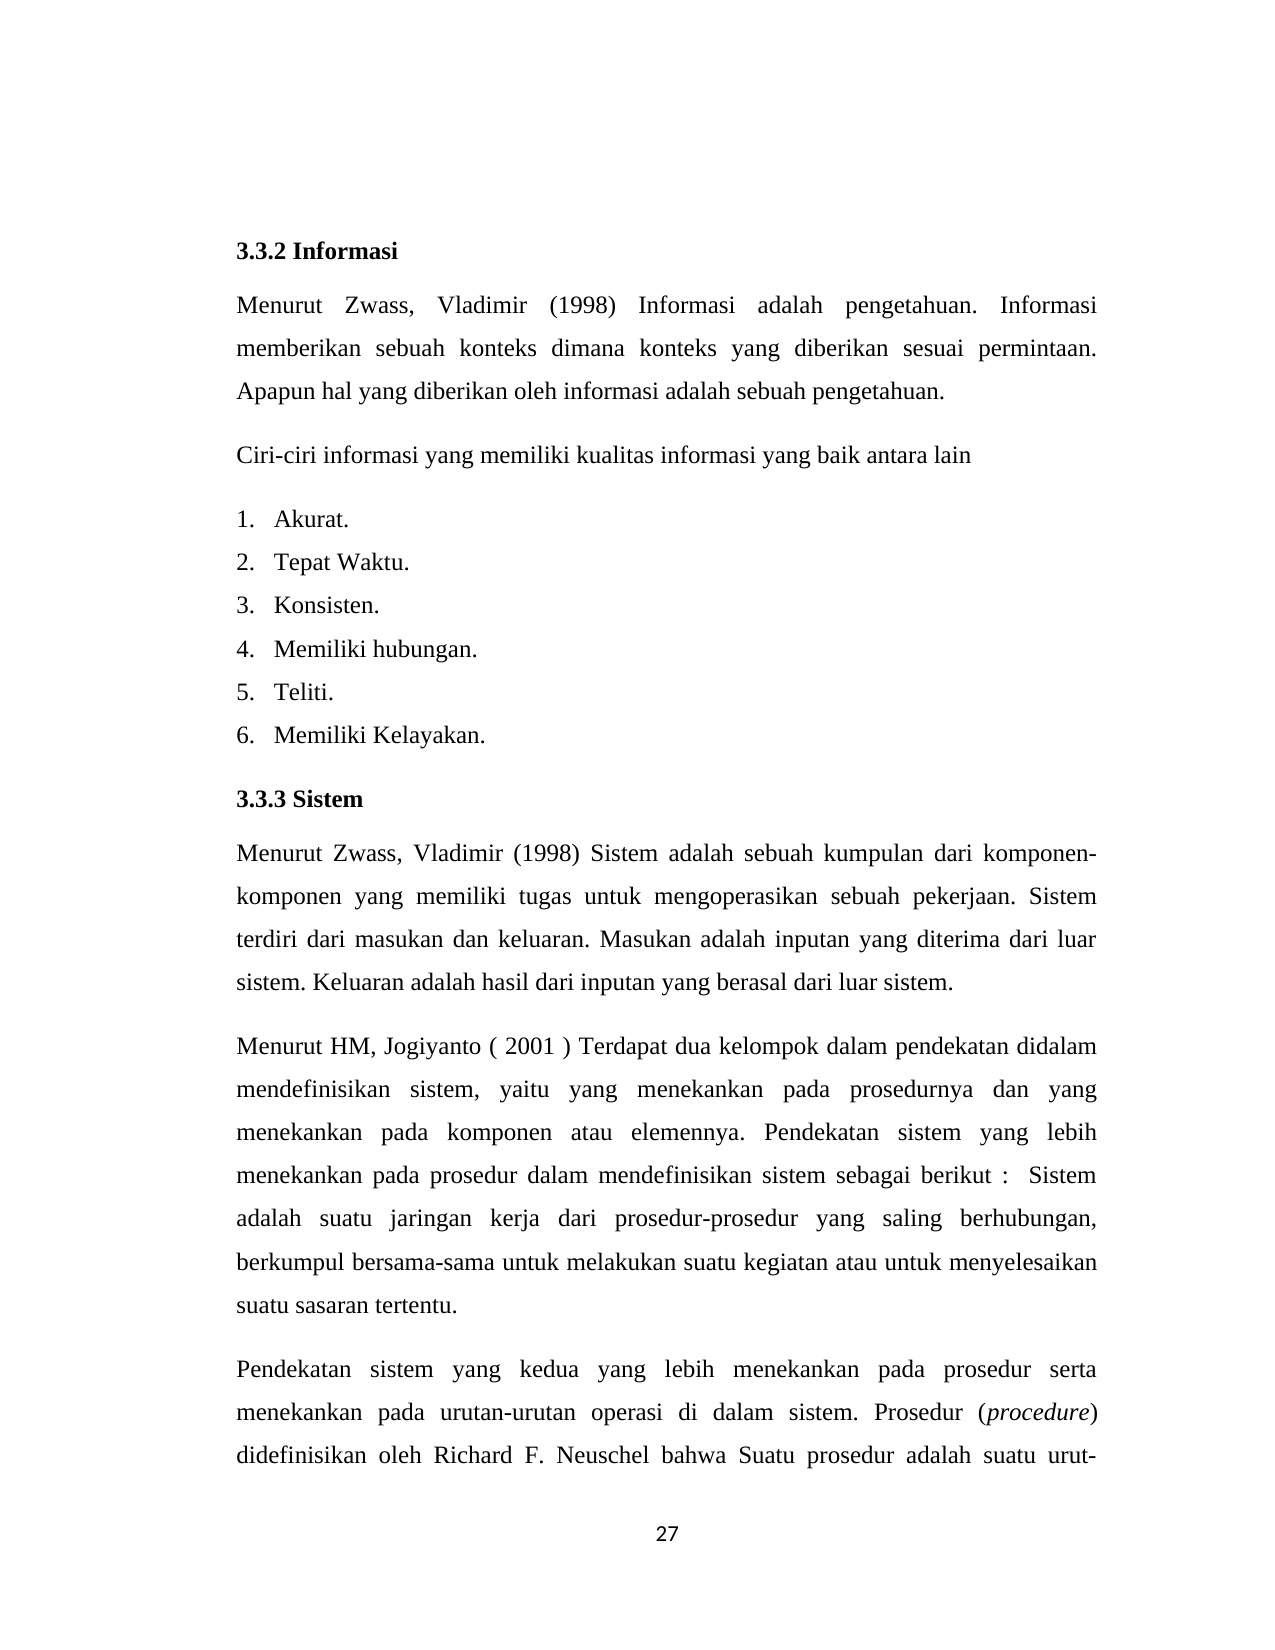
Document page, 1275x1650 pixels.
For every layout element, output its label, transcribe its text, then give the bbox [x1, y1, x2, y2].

text 3.3.2 Informasi [236, 236, 1098, 265]
list Konsisten. [236, 591, 1098, 619]
list Memiliki hubungan. [236, 634, 1098, 662]
list Teliti. [236, 677, 1098, 706]
text Menurut Zwass, Vladimir (1998) Informasi adalah pengetahuan. Informasi memberikan sebuah konteks dimana konteks yang diberikan sesuai permintaan. Apapun hal yang diberikan oleh informasi adalah sebuah pengetahuan. [236, 290, 1098, 405]
list Tepat Waktu. [236, 547, 1098, 576]
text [236, 1354, 1098, 1469]
text 3.3.3 Sistem [236, 784, 1098, 813]
list Akurat. [236, 504, 1098, 533]
text Ciri-ciri informasi yang memiliki kualitas informasi yang baik antara lain [236, 440, 1098, 469]
text Menurut HM, Jogiyanto ( 2001 ) Terdapat dua kelompok dalam pendekatan didalam mendefinisikan sistem, yaitu yang menekankan pada prosedurnya dan yang menekankan pada komponen atau elemennya. Pendekatan sistem yang lebih menekankan pada prosedur dalam mendefinisikan sistem sebagai berikut : Sistem adalah suatu jaringan kerja dari prosedur-prosedur yang saling berhubungan, berkumpul bersama-sama untuk melakukan suatu kegiatan atau untuk menyelesaikan suatu sasaran tertentu. [236, 1031, 1098, 1318]
list Memiliki Kelayakan. [236, 720, 1098, 749]
text Menurut Zwass, Vladimir (1998) Sistem adalah sebuah kumpulan dari komponen-komponen yang memiliki tugas untuk mengoperasikan sebuah pekerjaan. Sistem terdiri dari masukan dan keluaran. Masukan adalah inputan yang diterima dari luar sistem. Keluaran adalah hasil dari inputan yang berasal dari luar sistem. [236, 838, 1098, 996]
